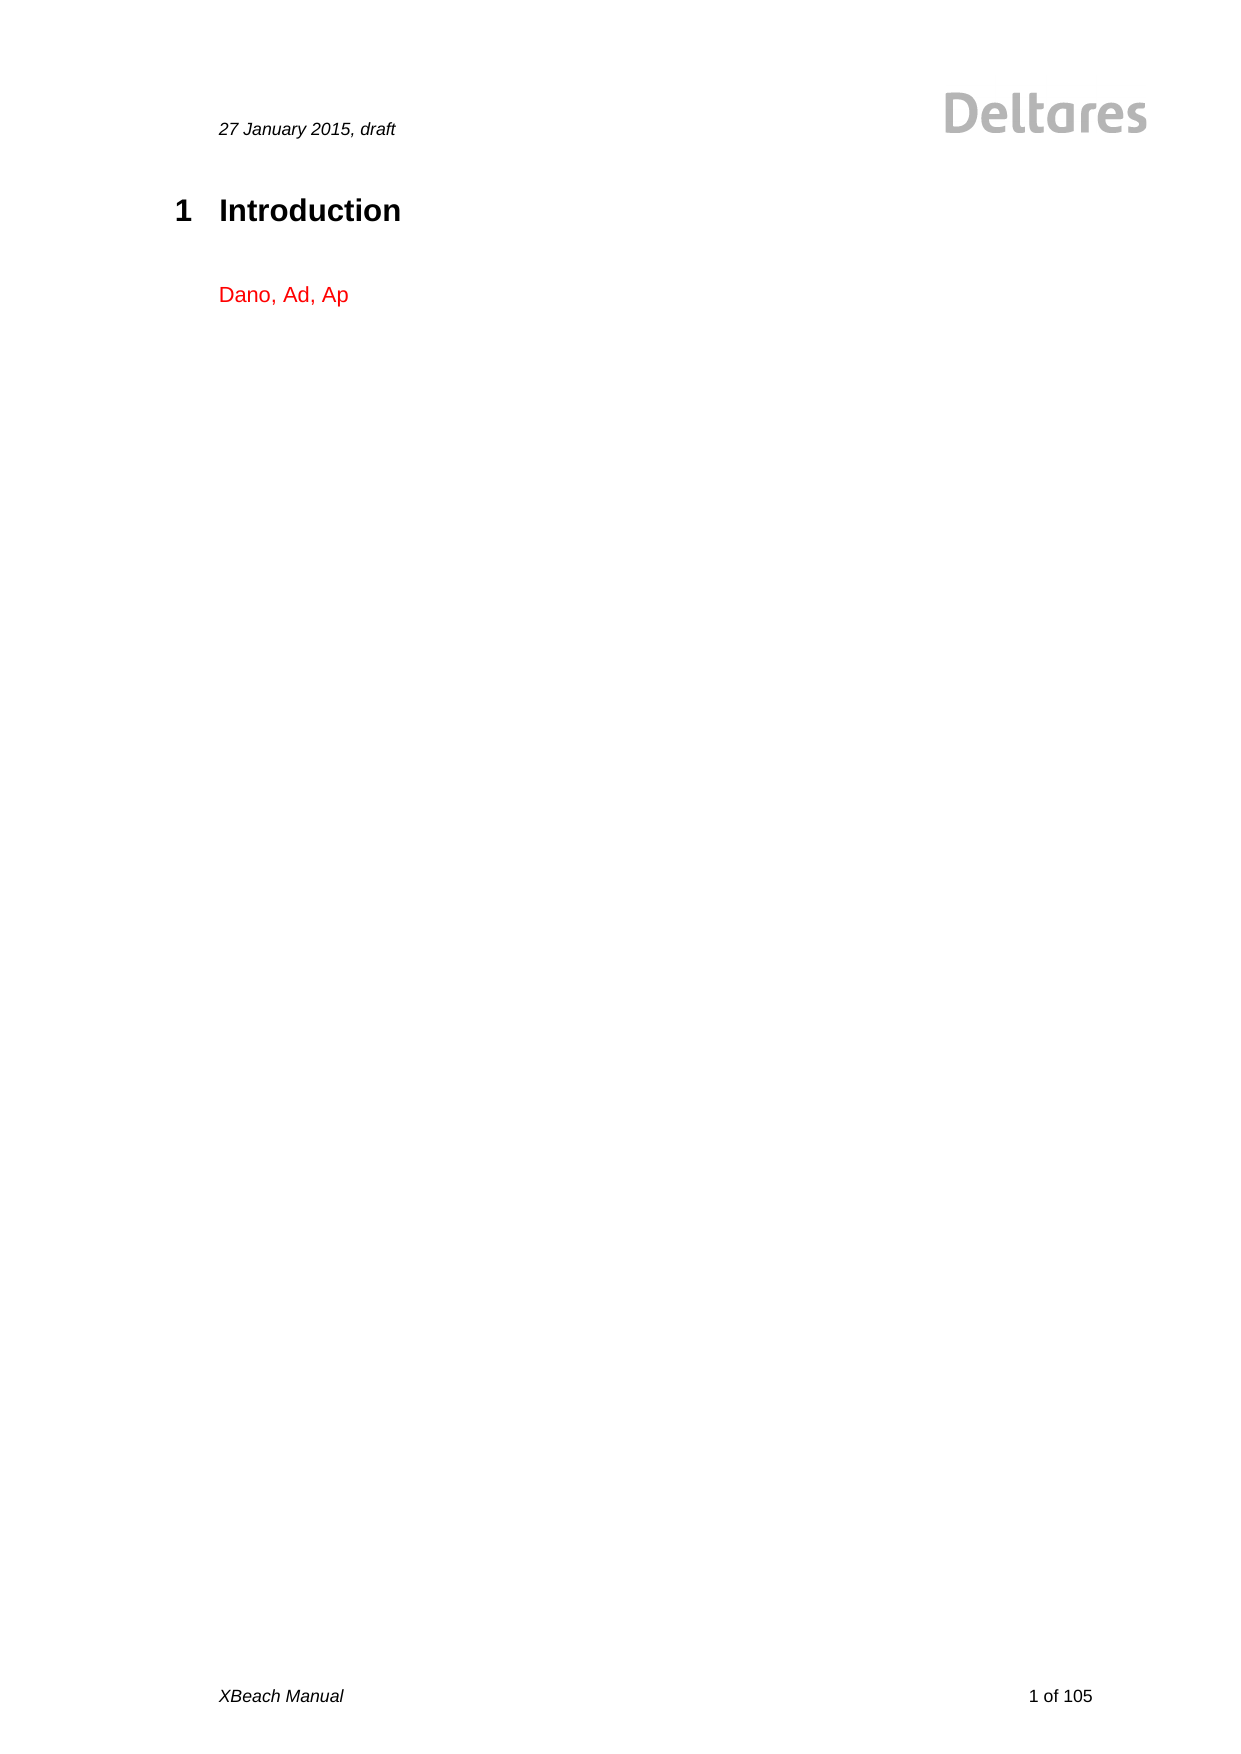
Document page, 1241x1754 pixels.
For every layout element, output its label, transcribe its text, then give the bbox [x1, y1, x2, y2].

picture [945, 75, 1147, 133]
subtitle Introduction [192, 192, 1126, 228]
text Dano, Ad, Ap [218, 281, 1126, 307]
